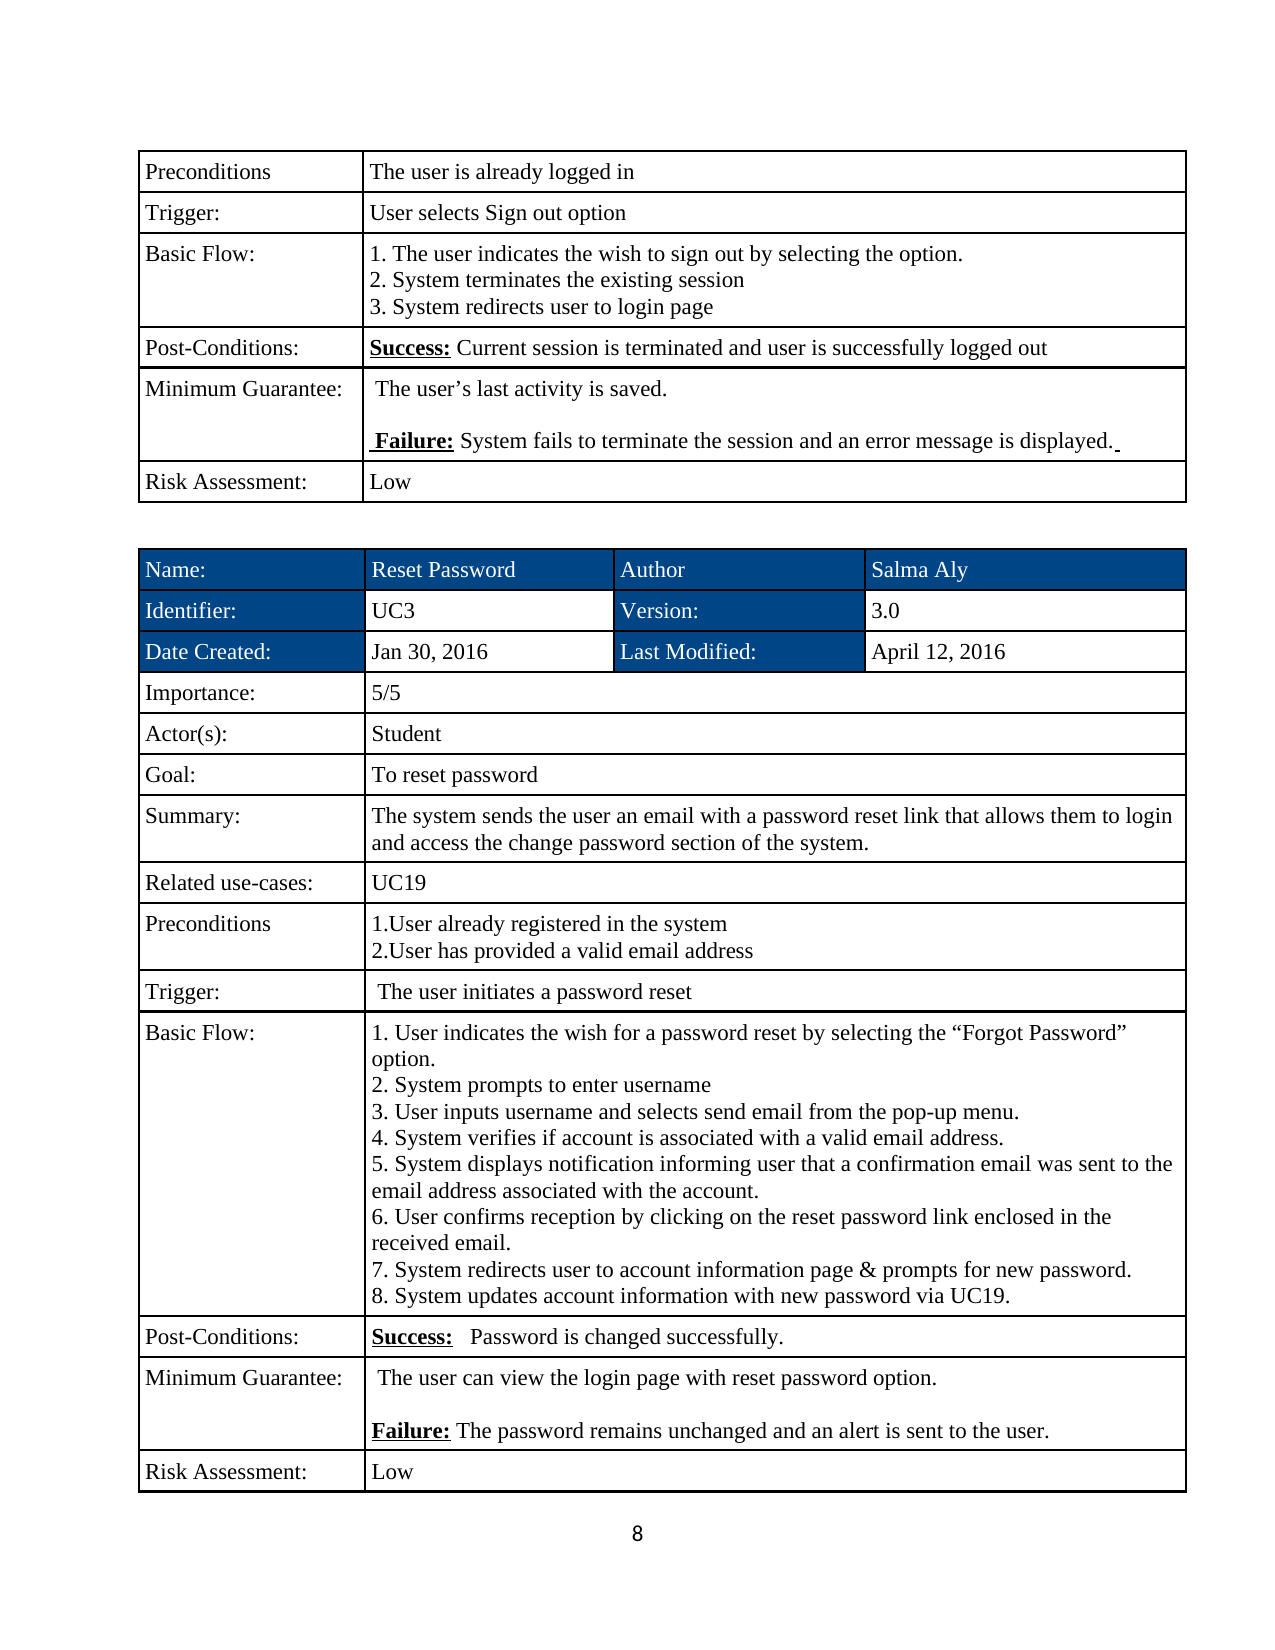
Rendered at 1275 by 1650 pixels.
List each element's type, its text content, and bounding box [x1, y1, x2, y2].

table_cell User selects Sign out option [364, 193, 1185, 232]
table_cell Basic Flow: [140, 1013, 364, 1315]
table_cell Related use-cases: [140, 863, 364, 902]
table_cell Goal: [140, 755, 364, 794]
table_cell Identifier: [140, 591, 364, 630]
table_header Reset Password [366, 550, 613, 589]
table_cell Student [366, 714, 1185, 753]
table_cell The user’s last activity is saved. Failure: System fails to terminate the session and an error message is displayed. [364, 369, 1185, 460]
table_cell Preconditions [140, 904, 364, 969]
table_cell 1. User indicates the wish for a password reset by selecting the “Forgot Password” option. 2. System prompts to enter username 3. User inputs username and selects send email from the pop-up menu. 4. System verifies if account is associated with a valid email address. 5. System displays notification informing user that a confirmation email was sent to the email address associated with the account. 6. User confirms reception by clicking on the reset password link enclosed in the received email. 7. System redirects user to account information page & prompts for new password. 8. System updates account information with new password via UC19. [366, 1013, 1185, 1315]
table_cell Summary: [140, 796, 364, 861]
table_cell Trigger: [140, 193, 362, 232]
table_cell Minimum Guarantee: [140, 1358, 364, 1449]
table_cell The user can view the login page with reset password option. Failure: The password remains unchanged and an alert is sent to the user. [366, 1358, 1185, 1449]
table_cell Low [366, 1451, 1185, 1490]
table_cell Last Modified: [615, 632, 864, 671]
table_cell Post-Conditions: [140, 328, 362, 366]
table_cell Version: [615, 591, 864, 630]
table_cell Actor(s): [140, 714, 364, 753]
table_cell Risk Assessment: [140, 462, 362, 501]
table_cell Success: Current session is terminated and user is successfully logged out [364, 328, 1185, 366]
table_cell The user initiates a password reset [366, 971, 1185, 1010]
table_header Name: [140, 550, 364, 589]
table_cell Basic Flow: [140, 234, 362, 326]
table_cell Post-Conditions: [140, 1317, 364, 1356]
table_cell April 12, 2016 [866, 632, 1185, 671]
table_cell Risk Assessment: [140, 1451, 364, 1490]
table_cell Low [364, 462, 1185, 501]
table_cell 3.0 [866, 591, 1185, 630]
table_cell UC19 [366, 863, 1185, 902]
table_cell Importance: [140, 673, 364, 712]
table_header Salma Aly [866, 550, 1185, 589]
table_header Author [615, 550, 864, 589]
table_cell UC3 [366, 591, 613, 630]
table_cell Preconditions [140, 152, 362, 191]
table_cell The user is already logged in [364, 152, 1185, 191]
table_cell Trigger: [140, 971, 364, 1010]
table_cell 1. The user indicates the wish to sign out by selecting the option. 2. System terminates the existing session 3. System redirects user to login page [364, 234, 1185, 326]
table_cell The system sends the user an email with a password reset link that allows them to login and access the change password section of the system. [366, 796, 1185, 861]
table_cell Jan 30, 2016 [366, 632, 613, 671]
table_cell Date Created: [140, 632, 364, 671]
table_cell Success: Password is changed successfully. [366, 1317, 1185, 1356]
table_cell 5/5 [366, 673, 1185, 712]
table_cell To reset password [366, 755, 1185, 794]
table_cell Minimum Guarantee: [140, 369, 362, 460]
table_cell 1.User already registered in the system 2.User has provided a valid email address [366, 904, 1185, 969]
